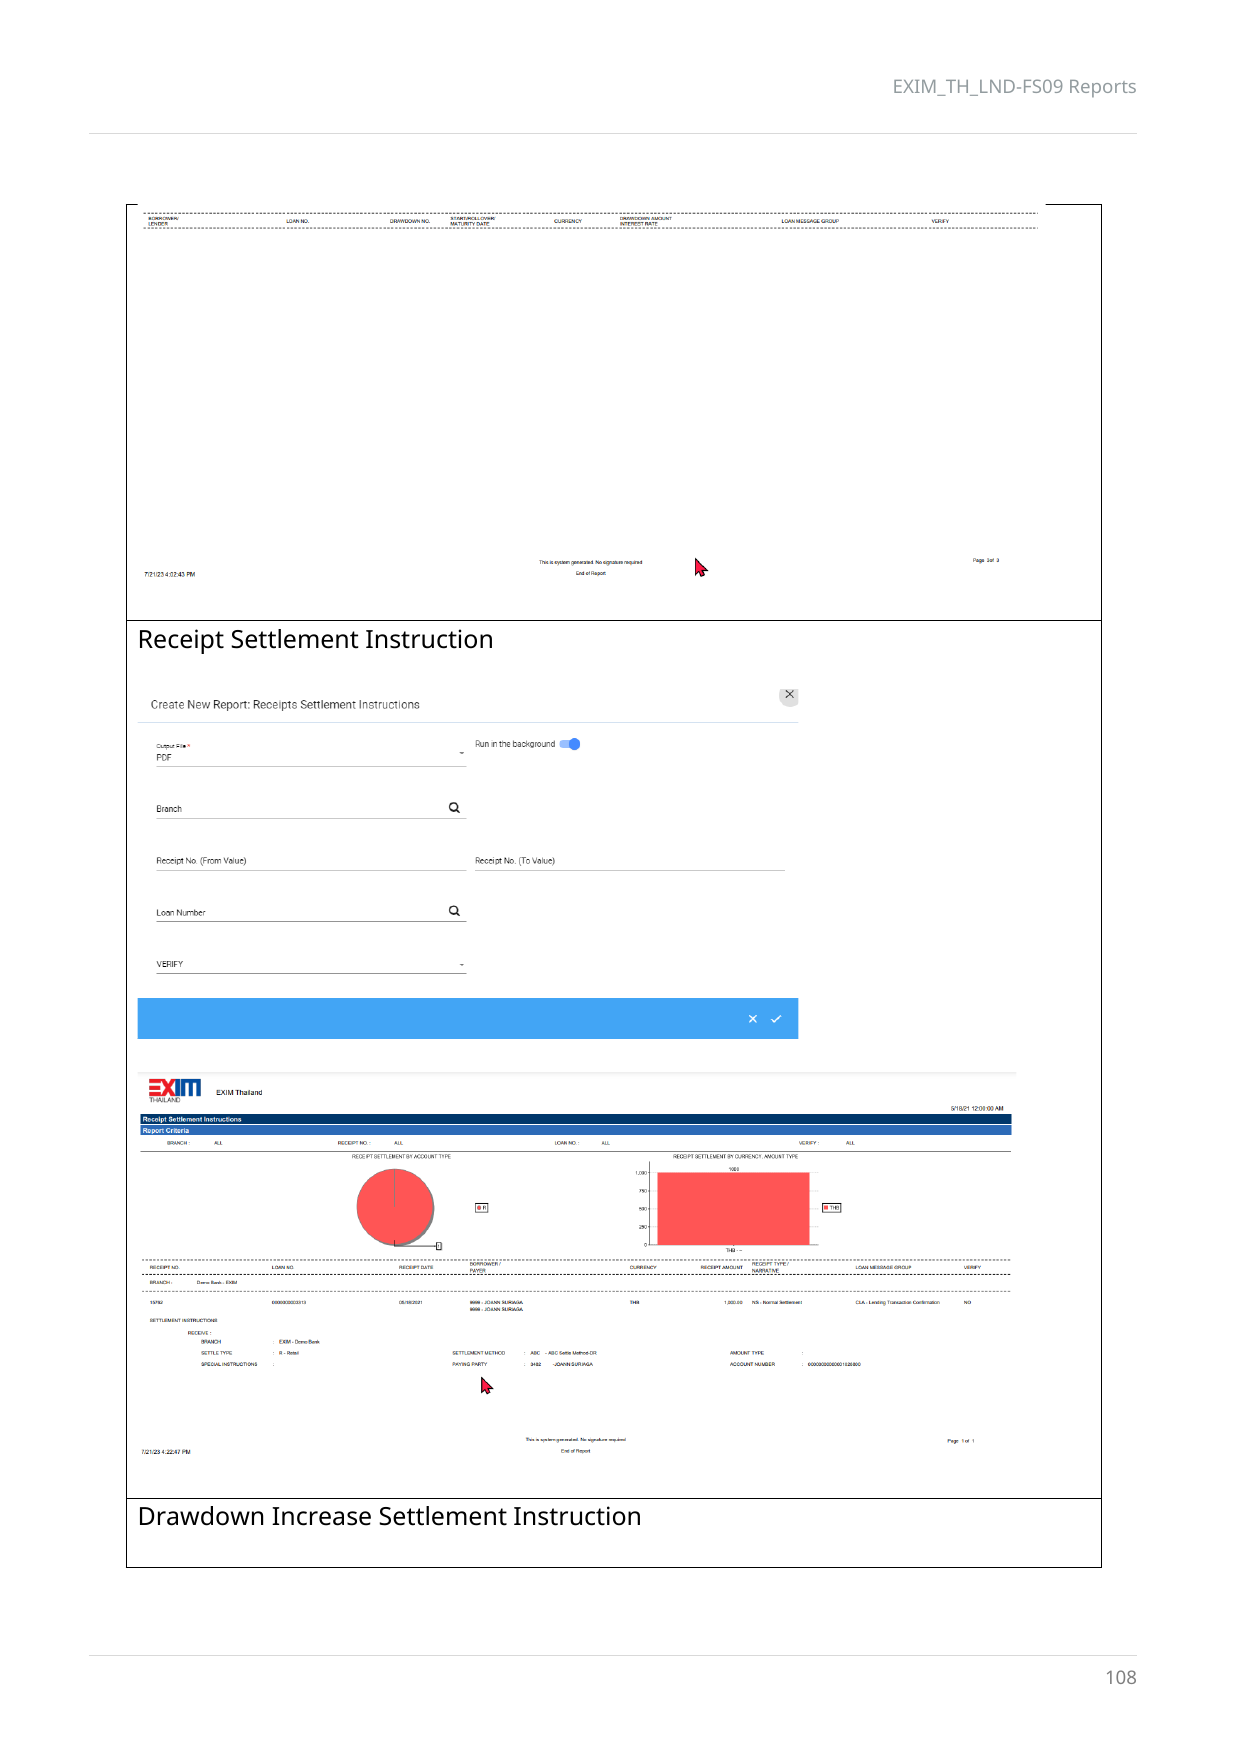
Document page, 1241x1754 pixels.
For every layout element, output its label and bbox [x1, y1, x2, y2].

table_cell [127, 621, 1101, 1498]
picture [137, 1072, 1017, 1464]
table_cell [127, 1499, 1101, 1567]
picture [137, 689, 799, 1039]
picture [137, 204, 1046, 587]
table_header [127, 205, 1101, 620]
